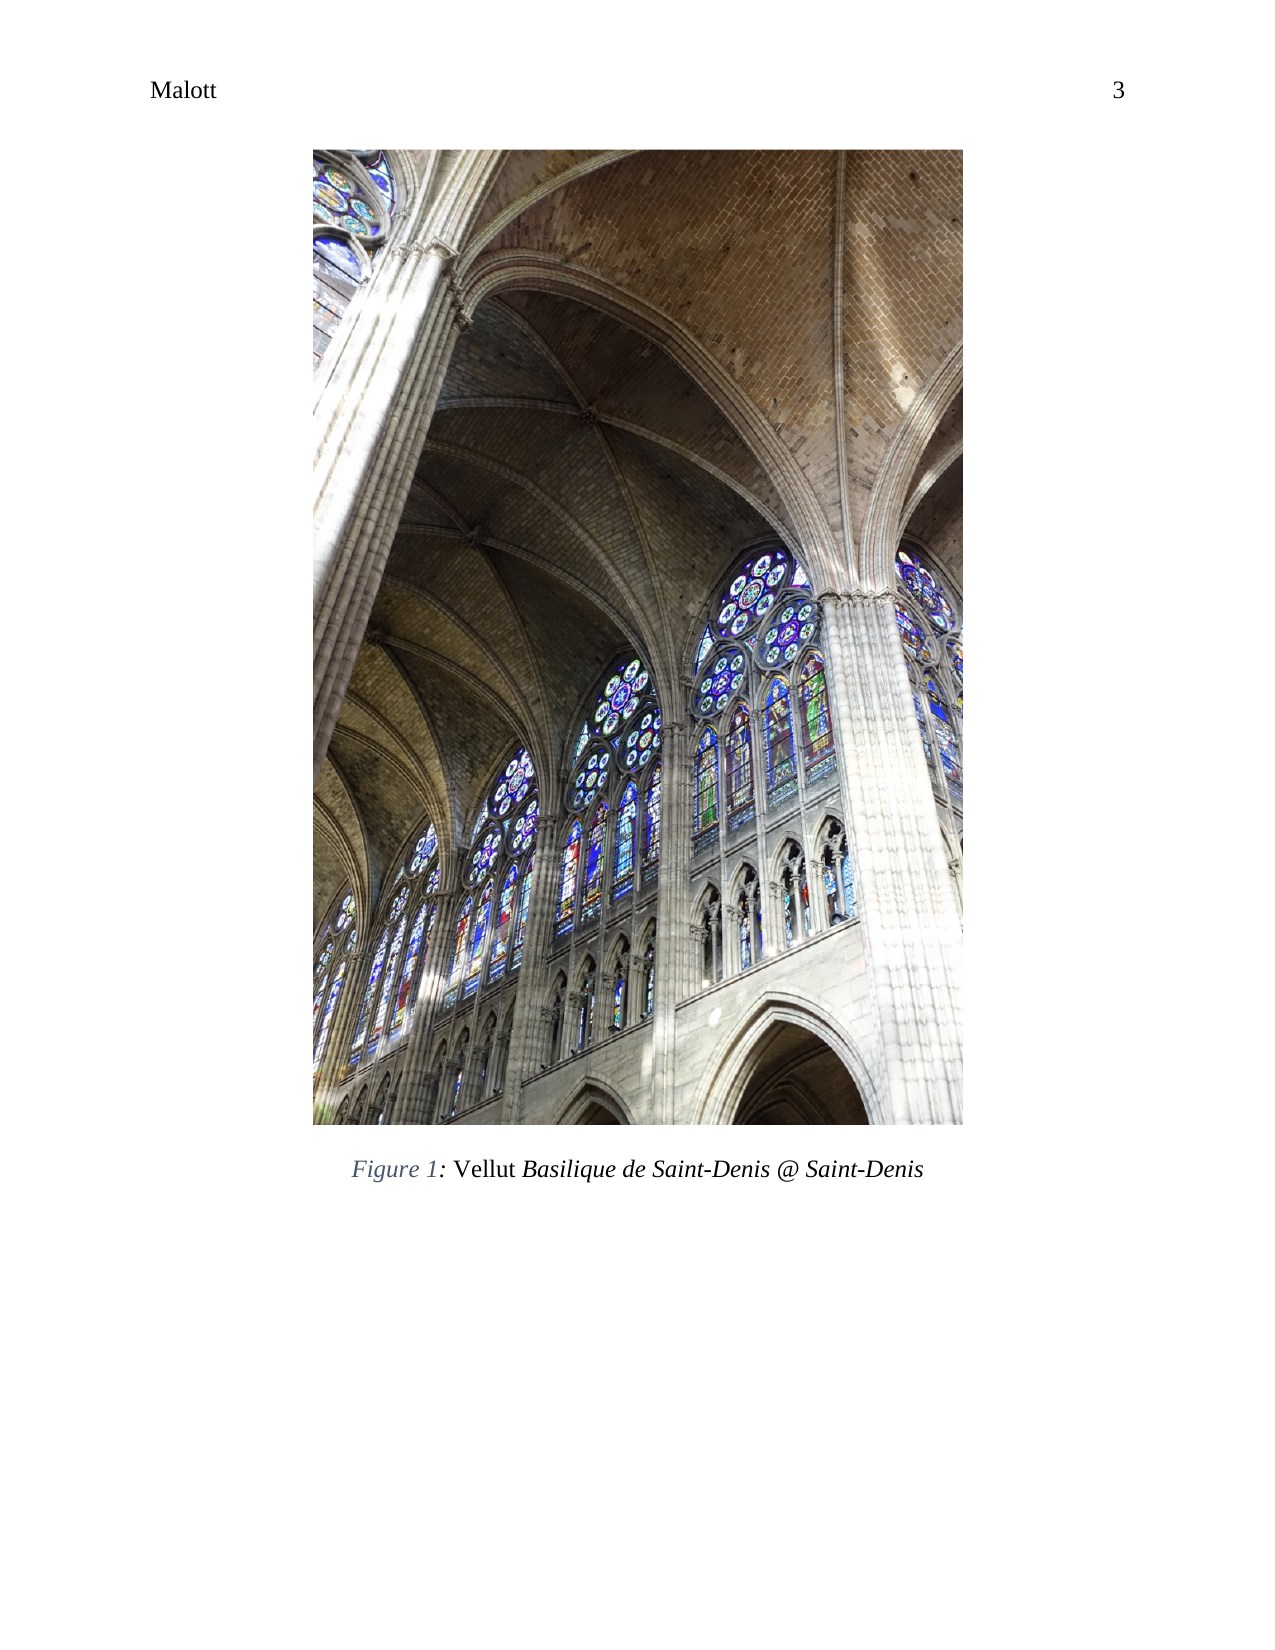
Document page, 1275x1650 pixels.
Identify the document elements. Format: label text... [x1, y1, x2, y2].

picture [313, 151, 963, 1124]
